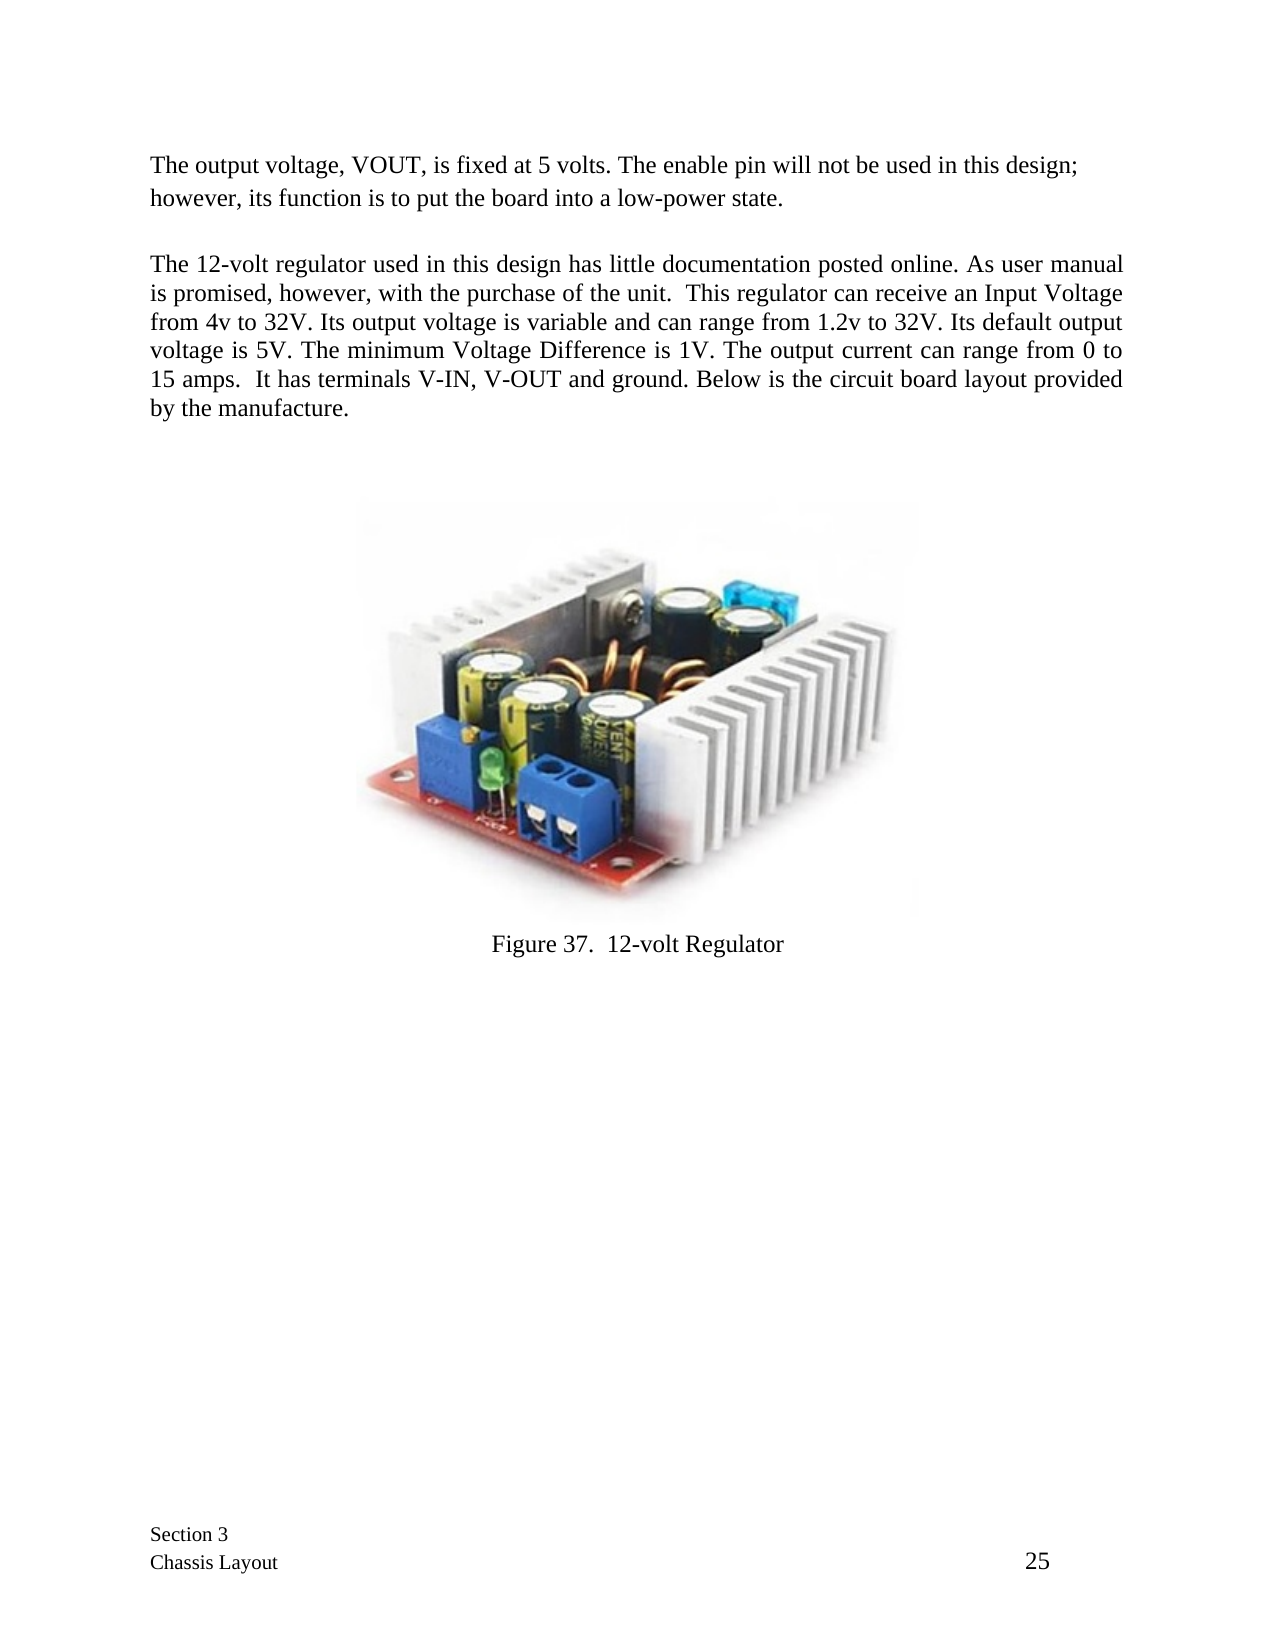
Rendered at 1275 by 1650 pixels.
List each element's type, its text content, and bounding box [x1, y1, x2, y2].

picture [356, 479, 919, 929]
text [150, 150, 1125, 212]
text The 12-volt regulator used in this design has little documentation posted online. As user manual is promised, however, with the purchase of the unit. This regulator can receive an Input Voltage from 4v to 32V. Its output voltage is variable and can range from 1.2v to 32V. Its default output voltage is 5V. The minimum Voltage Difference is 1V. The output current can range from 0 to 15 amps. It has terminals V-IN, V-OUT and ground. Below is the circuit board layout provided by the manufacture. [150, 249, 1125, 422]
